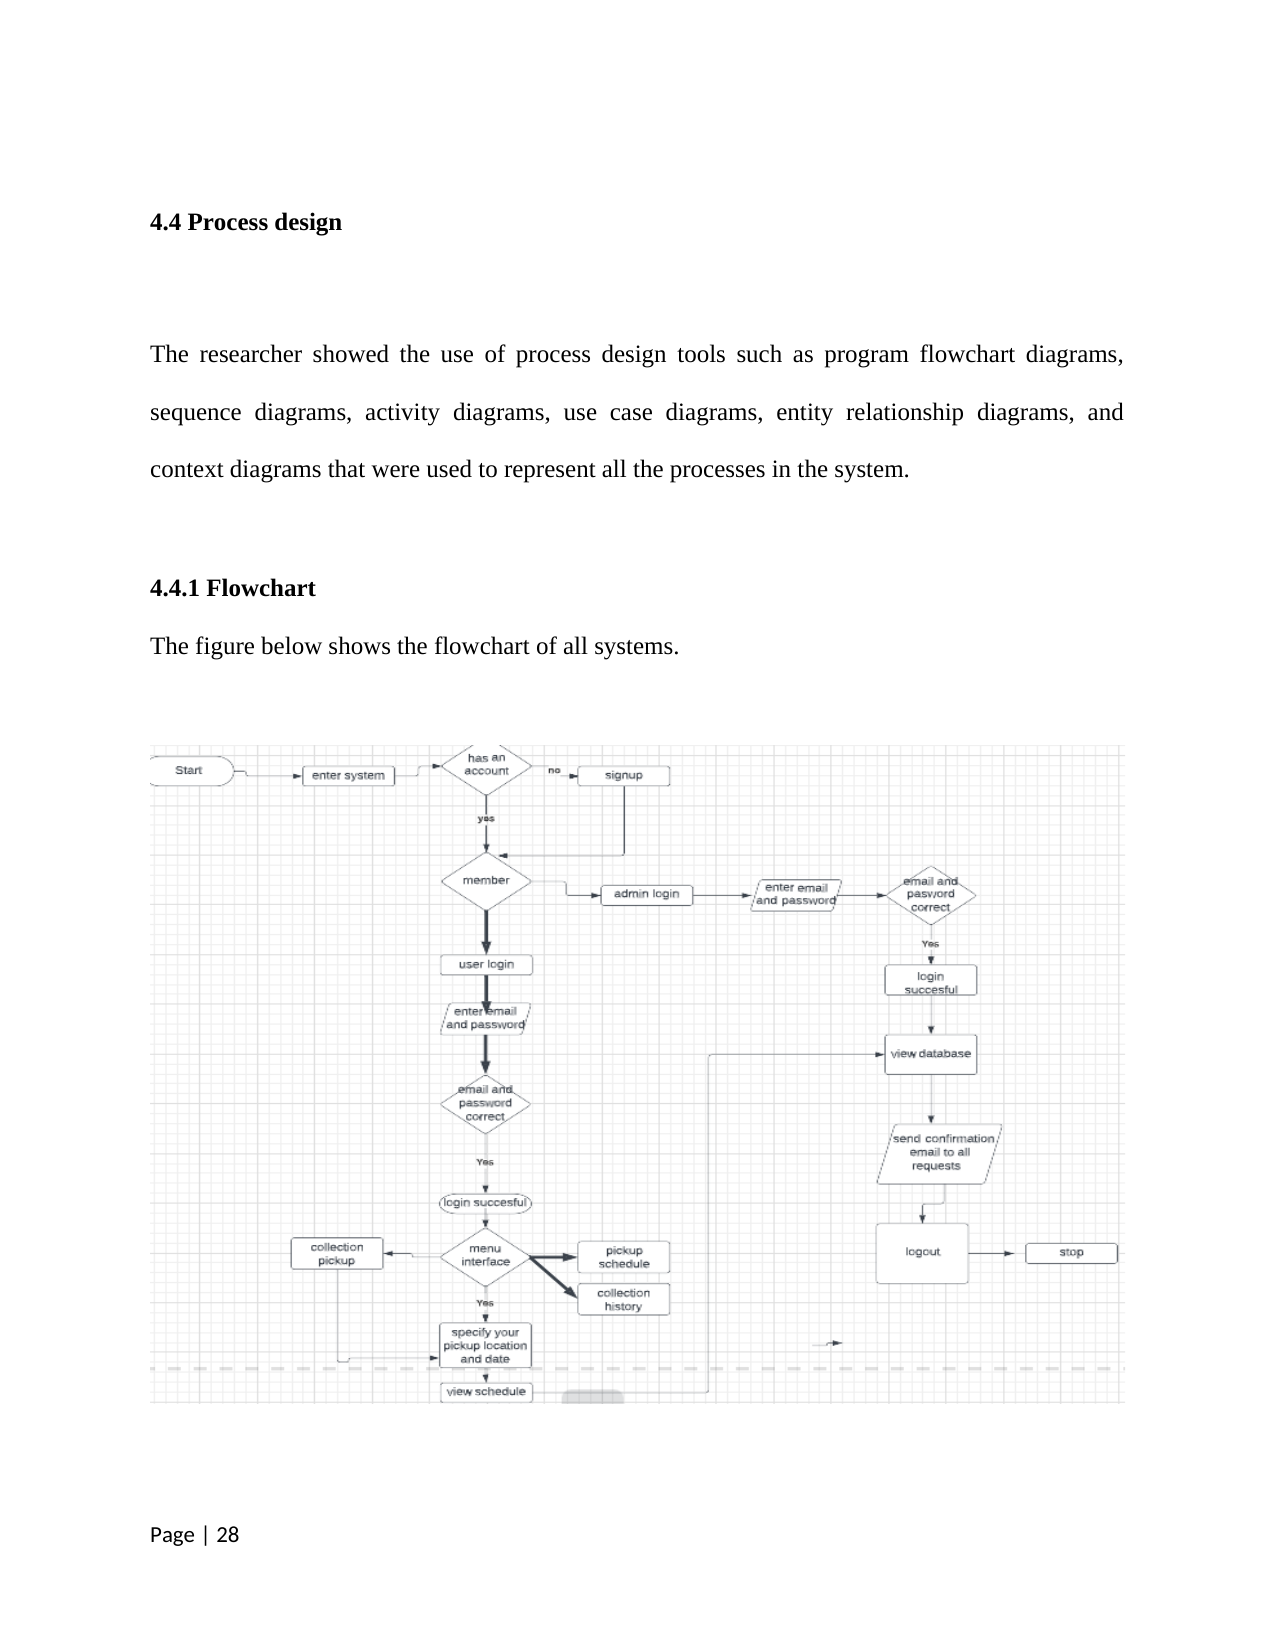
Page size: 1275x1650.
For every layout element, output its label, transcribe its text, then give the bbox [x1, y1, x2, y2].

subtitle 4.4.1 Flowchart [150, 573, 1125, 602]
text The figure below shows the flowchart of all systems. [150, 631, 1125, 659]
subtitle 4.4 Process design [150, 207, 1125, 236]
text The researcher showed the use of process design tools such as program flowchart diagrams, sequence diagrams, activity diagrams, use case diagrams, entity relationship diagrams, and context diagrams that were used to represent all the processes in the system. [150, 339, 1125, 483]
picture [150, 745, 1125, 1404]
